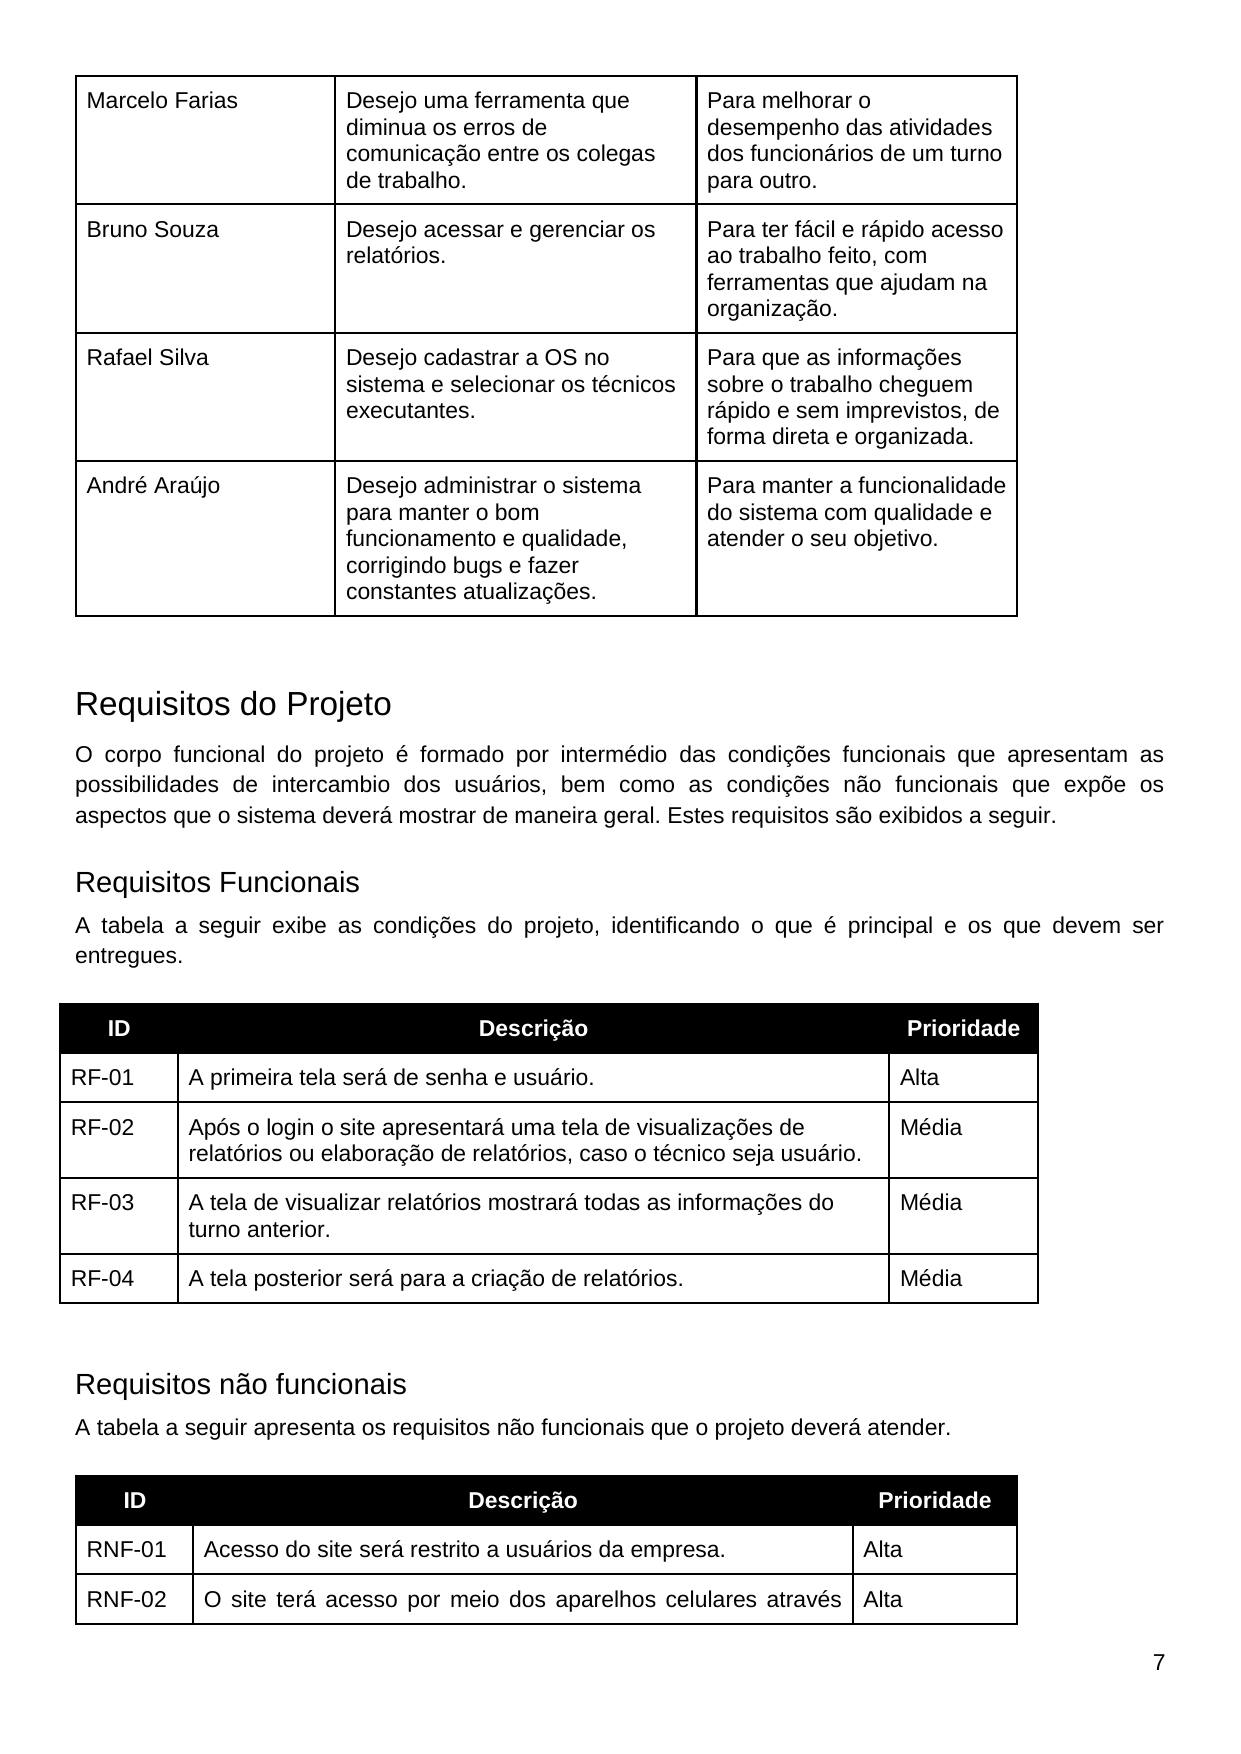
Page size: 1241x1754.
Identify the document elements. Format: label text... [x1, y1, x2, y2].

text A tabela a seguir exibe as condições do projeto, identificando o que é principal e os que devem ser entregues. [75, 912, 1165, 968]
table_cell Alta [890, 1054, 1037, 1101]
table_cell Para ter fácil e rápido acesso ao trabalho feito, com ferramentas que ajudam na organização. [698, 205, 1016, 332]
subtitle Requisitos Funcionais [75, 865, 1165, 899]
table_cell Alta [854, 1575, 1016, 1622]
table_header Prioridade [854, 1477, 1016, 1524]
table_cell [194, 1575, 852, 1622]
table_cell Alta [854, 1526, 1016, 1573]
table_cell Rafael Silva [77, 334, 334, 460]
table_cell A primeira tela será de senha e usuário. [179, 1054, 888, 1101]
table_cell Após o login o site apresentará uma tela de visualizações de relatórios ou elaboração de relatórios, caso o técnico seja usuário. [179, 1103, 888, 1177]
table_cell RNF-01 [77, 1526, 192, 1573]
table_cell Média [890, 1103, 1037, 1177]
table_cell Para melhorar o desempenho das atividades dos funcionários de um turno para outro. [698, 77, 1016, 203]
text A tabela a seguir apresenta os requisitos não funcionais que o projeto deverá atender. [75, 1414, 1165, 1441]
table_cell RF-04 [61, 1255, 177, 1302]
table_cell Acesso do site será restrito a usuários da empresa. [194, 1526, 852, 1573]
table_cell Desejo uma ferramenta que diminua os erros de comunicação entre os colegas de trabalho. [336, 77, 695, 203]
table_cell Desejo administrar o sistema para manter o bom funcionamento e qualidade, corrigindo bugs e fazer constantes atualizações. [336, 462, 695, 615]
subtitle Requisitos do Projeto [75, 684, 1165, 723]
table_cell RF-02 [61, 1103, 177, 1177]
table_header ID [77, 1477, 192, 1524]
table_cell A tela de visualizar relatórios mostrará todas as informações do turno anterior. [179, 1179, 888, 1252]
table_cell A tela posterior será para a criação de relatórios. [179, 1255, 888, 1302]
table_cell Para manter a funcionalidade do sistema com qualidade e atender o seu objetivo. [698, 462, 1016, 615]
table_cell RNF-02 [77, 1575, 192, 1622]
table_cell Marcelo Farias [77, 77, 334, 203]
subtitle Requisitos não funcionais [75, 1367, 1165, 1401]
table_cell RF-03 [61, 1179, 177, 1252]
table_cell André Araújo [77, 462, 334, 615]
table_cell Desejo cadastrar a OS no sistema e selecionar os técnicos executantes. [336, 334, 695, 460]
table_cell Para que as informações sobre o trabalho cheguem rápido e sem imprevistos, de forma direta e organizada. [698, 334, 1016, 460]
table_header Descrição [194, 1477, 852, 1524]
table_cell Média [890, 1255, 1037, 1302]
table_cell Desejo acessar e gerenciar os relatórios. [336, 205, 695, 332]
text O corpo funcional do projeto é formado por intermédio das condições funcionais que apresentam as possibilidades de intercambio dos usuários, bem como as condições não funcionais que expõe os aspectos que o sistema deverá mostrar de maneira geral. Estes requisitos são exibidos a seguir. [75, 741, 1165, 828]
table_cell Média [890, 1179, 1037, 1252]
table_header ID [61, 1005, 177, 1052]
table_cell Bruno Souza [77, 205, 334, 332]
table_header Descrição [179, 1005, 888, 1052]
table_header Prioridade [890, 1005, 1037, 1052]
table_cell RF-01 [61, 1054, 177, 1101]
